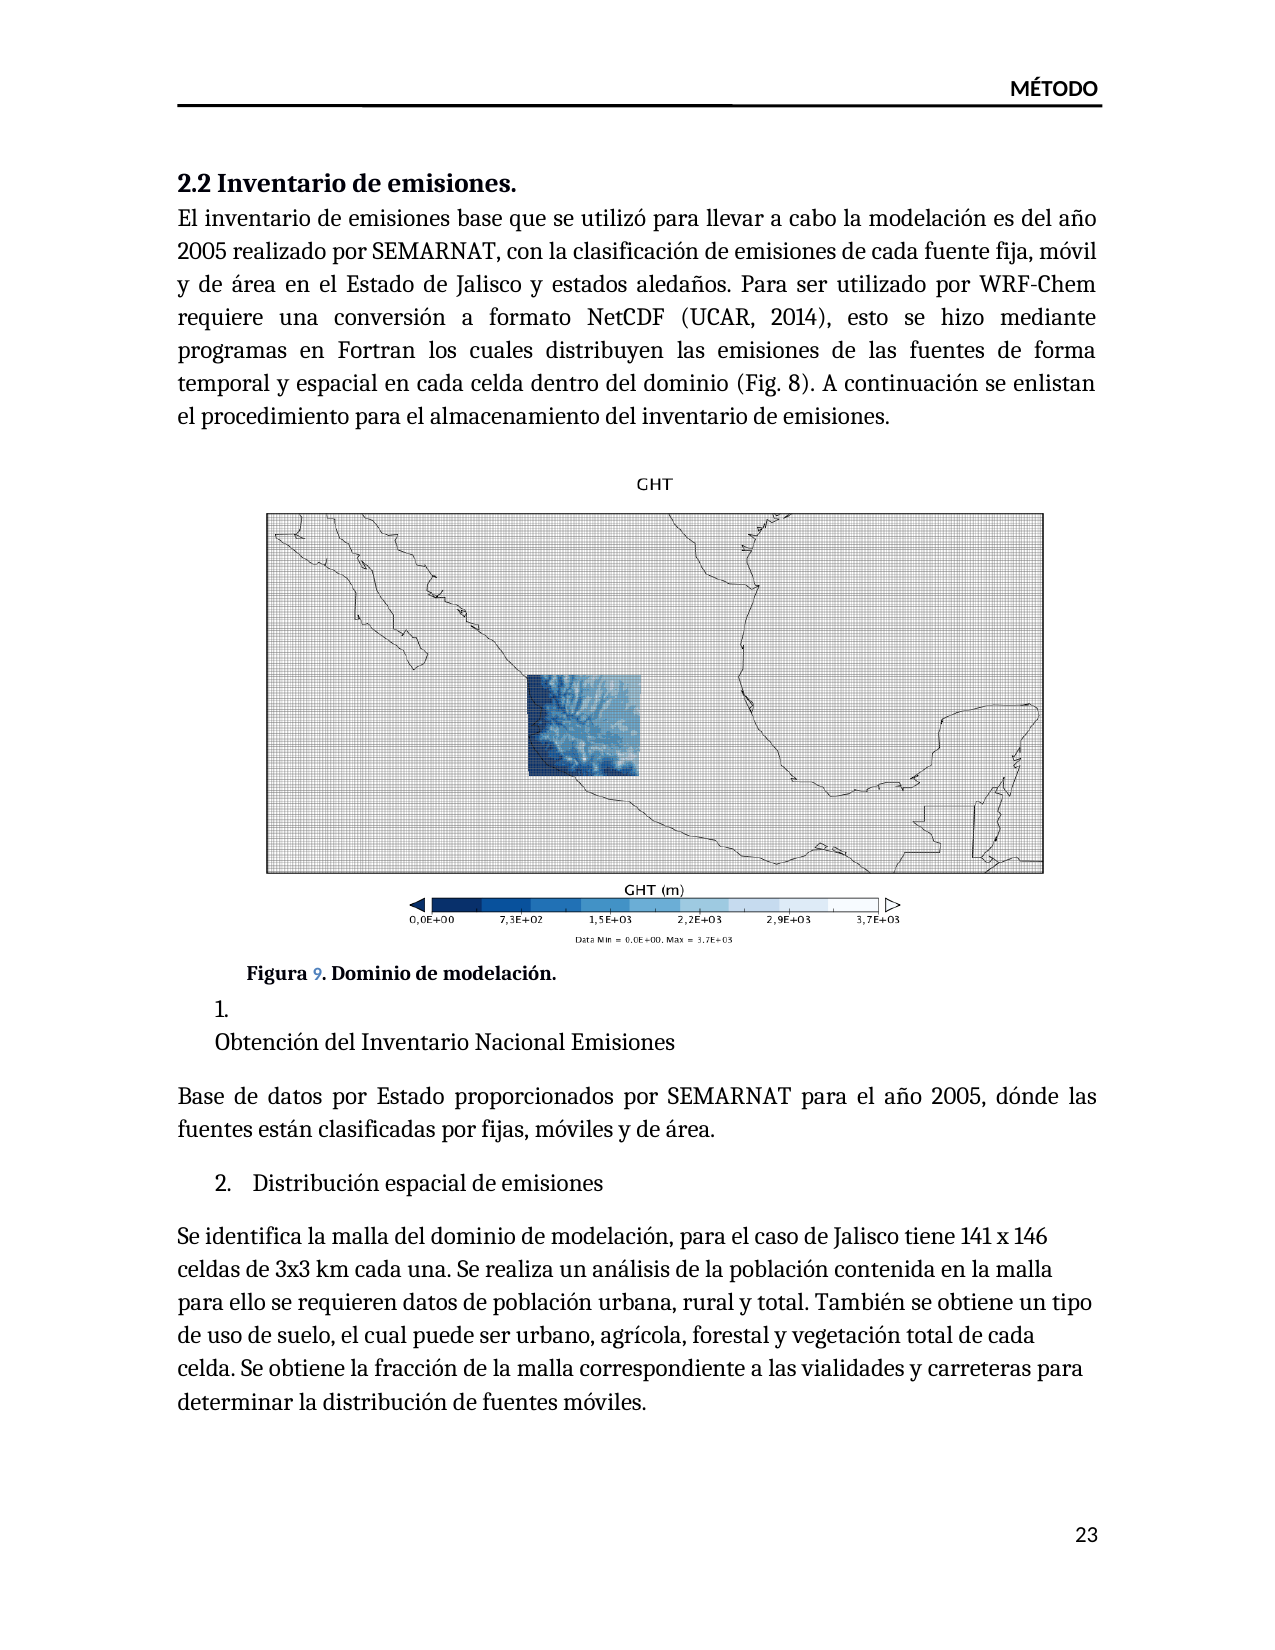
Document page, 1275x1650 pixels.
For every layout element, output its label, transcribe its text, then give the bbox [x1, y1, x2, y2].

text El inventario de emisiones base que se utilizó para llevar a cabo la modelación es del año 2005 realizado por SEMARNAT, con la clasificación de emisiones de cada fuente fija, móvil y de área en el Estado de Jalisco y estados aledaños. Para ser utilizado por WRF-Chem requiere una conversión a formato NetCDF (UCAR, 2014), esto se hizo mediante programas en Fortran los cuales distribuyen las emisiones de las fuentes de forma temporal y espacial en cada celda dentro del dominio (Fig. 8). A continuación se enlistan el procedimiento para el almacenamiento del inventario de emisiones. [177, 204, 1098, 431]
list Distribución espacial de emisiones [215, 1168, 1098, 1197]
subtitle 2.2 Inventario de emisiones. [177, 168, 1098, 199]
text Se identifica la malla del dominio de modelación, para el caso de Jalisco tiene 141 x 146 celdas de 3x3 km cada una. Se realiza un análisis de la población contenida en la malla para ello se requieren datos de población urbana, rural y total. También se obtiene un tipo de uso de suelo, el cual puede ser urbano, agrícola, forestal y vegetación total de cada celda. Se obtiene la fracción de la malla correspondiente a las vialidades y carreteras para determinar la distribución de fuentes móviles. [177, 1222, 1098, 1416]
text Base de datos por Estado proporcionados por SEMARNAT para el año 2005, dónde las fuentes están clasificadas por fijas, móviles y de área. [177, 1082, 1098, 1143]
list Obtención del Inventario Nacional Emisiones [215, 995, 1098, 1056]
picture [246, 463, 1064, 953]
